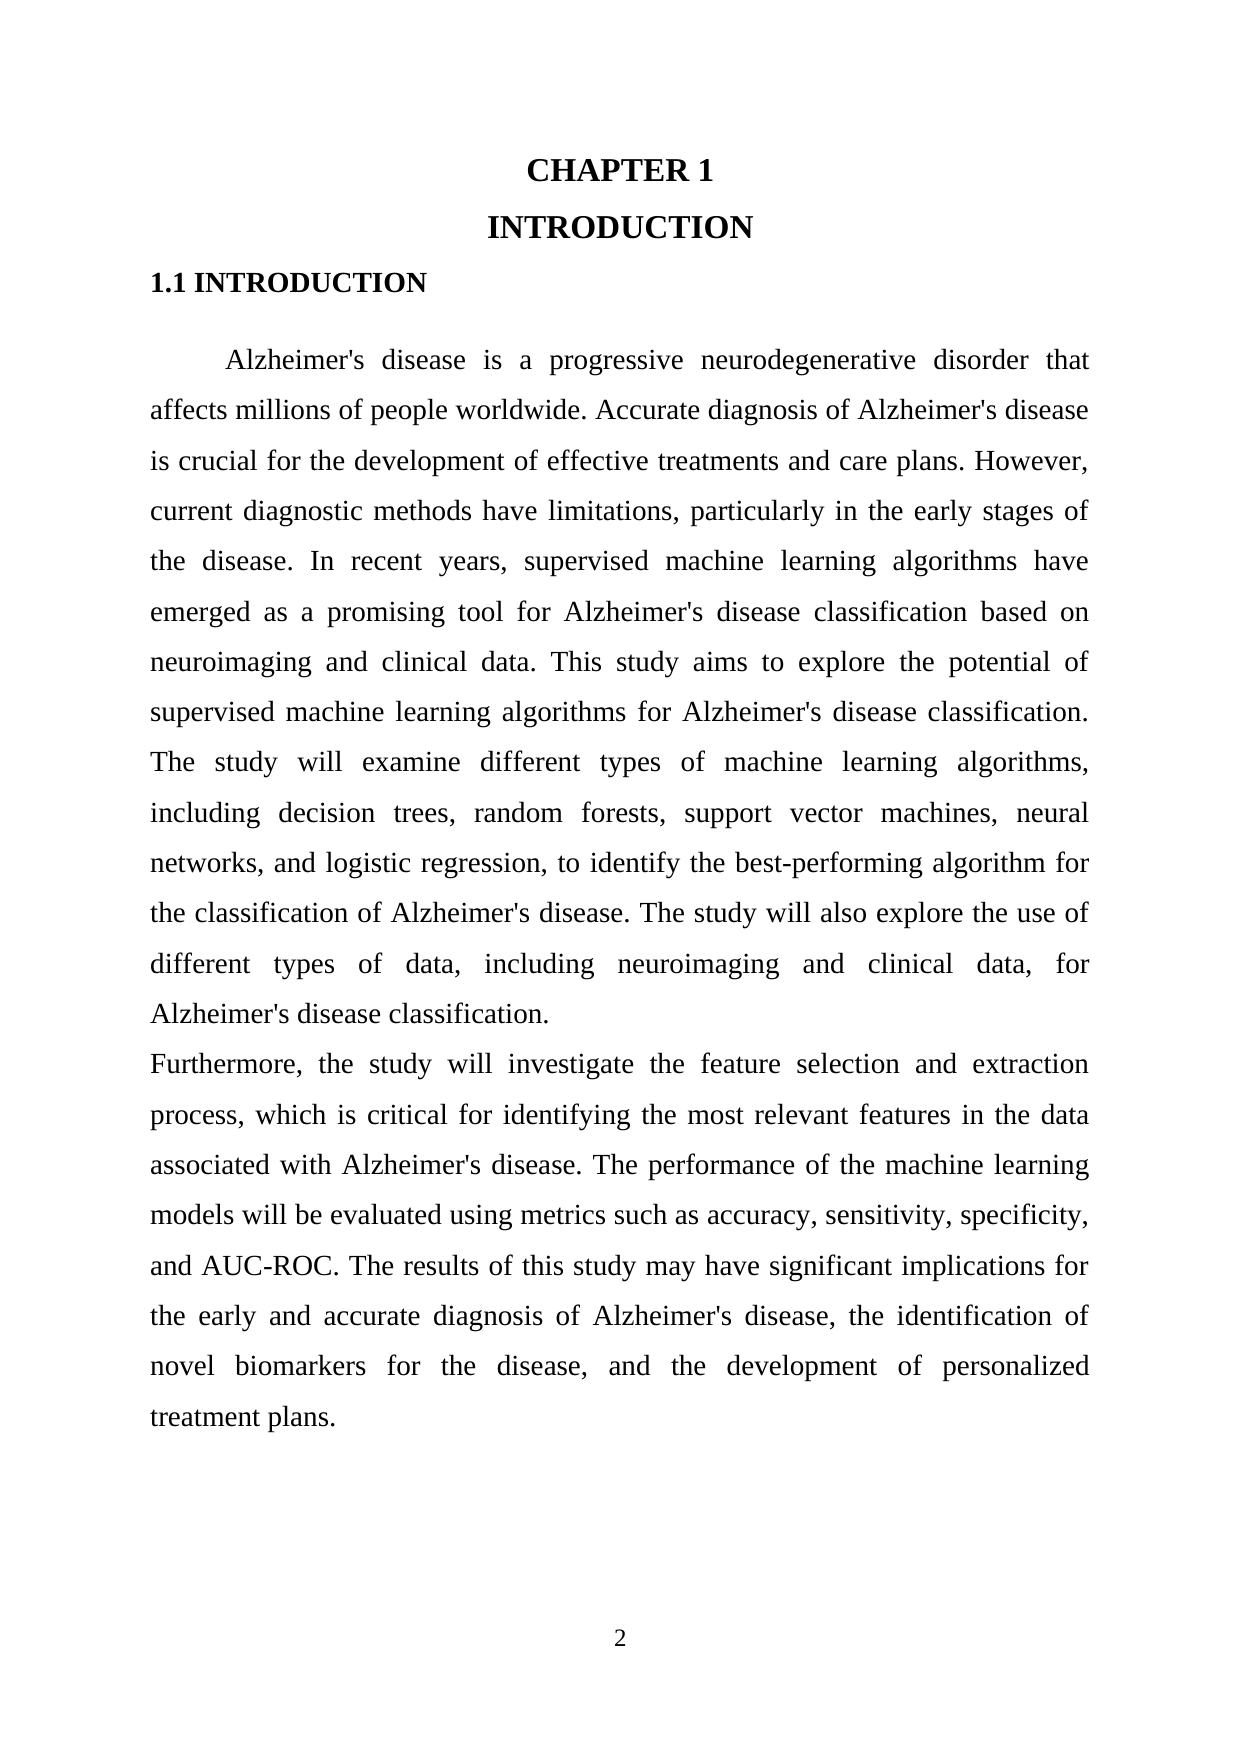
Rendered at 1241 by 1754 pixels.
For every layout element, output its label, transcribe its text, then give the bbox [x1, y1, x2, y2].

text Furthermore, the study will investigate the feature selection and extraction process, which is critical for identifying the most relevant features in the data associated with Alzheimer's disease. The performance of the machine learning models will be evaluated using metrics such as accuracy, sensitivity, specificity, and AUC-ROC. The results of this study may have significant implications for the early and accurate diagnosis of Alzheimer's disease, the identification of novel biomarkers for the disease, and the development of personalized treatment plans. [150, 1046, 1090, 1432]
text INTRODUCTION [150, 207, 1090, 246]
text 1.1 INTRODUCTION [150, 265, 1090, 298]
text Alzheimer's disease is a progressive neurodegenerative disorder that affects millions of people worldwide. Accurate diagnosis of Alzheimer's disease is crucial for the development of effective treatments and care plans. However, current diagnostic methods have limitations, particularly in the early stages of the disease. In recent years, supervised machine learning algorithms have emerged as a promising tool for Alzheimer's disease classification based on neuroimaging and clinical data. This study aims to explore the potential of supervised machine learning algorithms for Alzheimer's disease classification. The study will examine different types of machine learning algorithms, including decision trees, random forests, support vector machines, neural networks, and logistic regression, to identify the best-performing algorithm for the classification of Alzheimer's disease. The study will also explore the use of different types of data, including neuroimaging and clinical data, for Alzheimer's disease classification. [150, 342, 1090, 1030]
text CHAPTER 1 [150, 150, 1090, 188]
